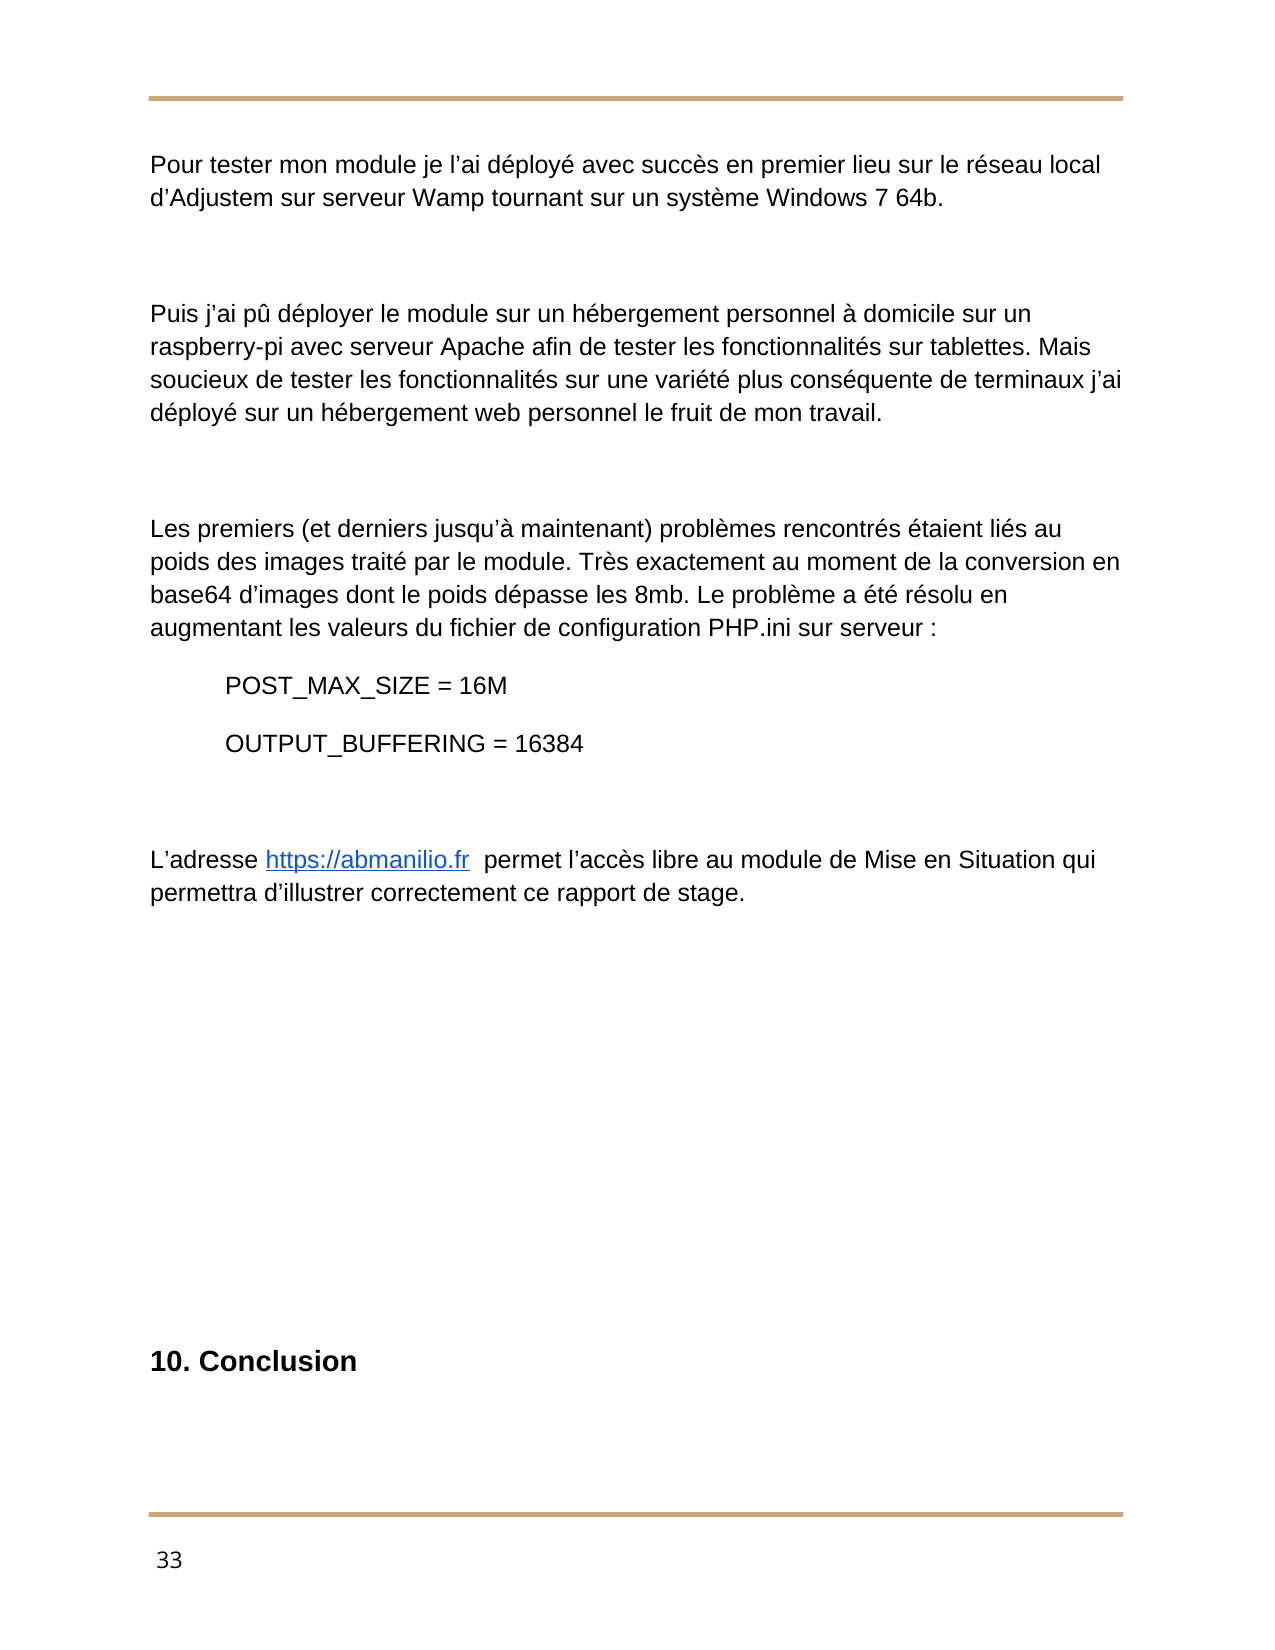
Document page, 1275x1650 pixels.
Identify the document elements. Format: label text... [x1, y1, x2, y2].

text Puis j’ai pû déployer le module sur un hébergement personnel à domicile sur un raspberry-pi avec serveur Apache afin de tester les fonctionnalités sur tablettes. Mais soucieux de tester les fonctionnalités sur une variété plus conséquente de terminaux j’ai déployé sur un hébergement web personnel le fruit de mon travail. [150, 299, 1125, 427]
text Les premiers (et derniers jusqu’à maintenant) problèmes rencontrés étaient liés au poids des images traité par le module. Très exactement au moment de la conversion en base64 d’images dont le poids dépasse les 8mb. Le problème a été résolu en augmentant les valeurs du fichier de configuration PHP.ini sur serveur : [150, 514, 1125, 642]
text POST_MAX_SIZE = 16M [225, 671, 1125, 700]
picture [148, 1512, 1124, 1517]
text OUTPUT_BUFFERING = 16384 [225, 729, 1125, 758]
text 10. Conclusion [150, 1344, 1125, 1378]
picture [148, 96, 1124, 101]
text Pour tester mon module je l’ai déployé avec succès en premier lieu sur le réseau local d’Adjustem sur serveur Wamp tournant sur un système Windows 7 64b. [150, 150, 1125, 212]
text L’adresse https://abmanilio.fr permet l’accès libre au module de Mise en Situation qui permettra d’illustrer correctement ce rapport de stage. [150, 845, 1125, 907]
